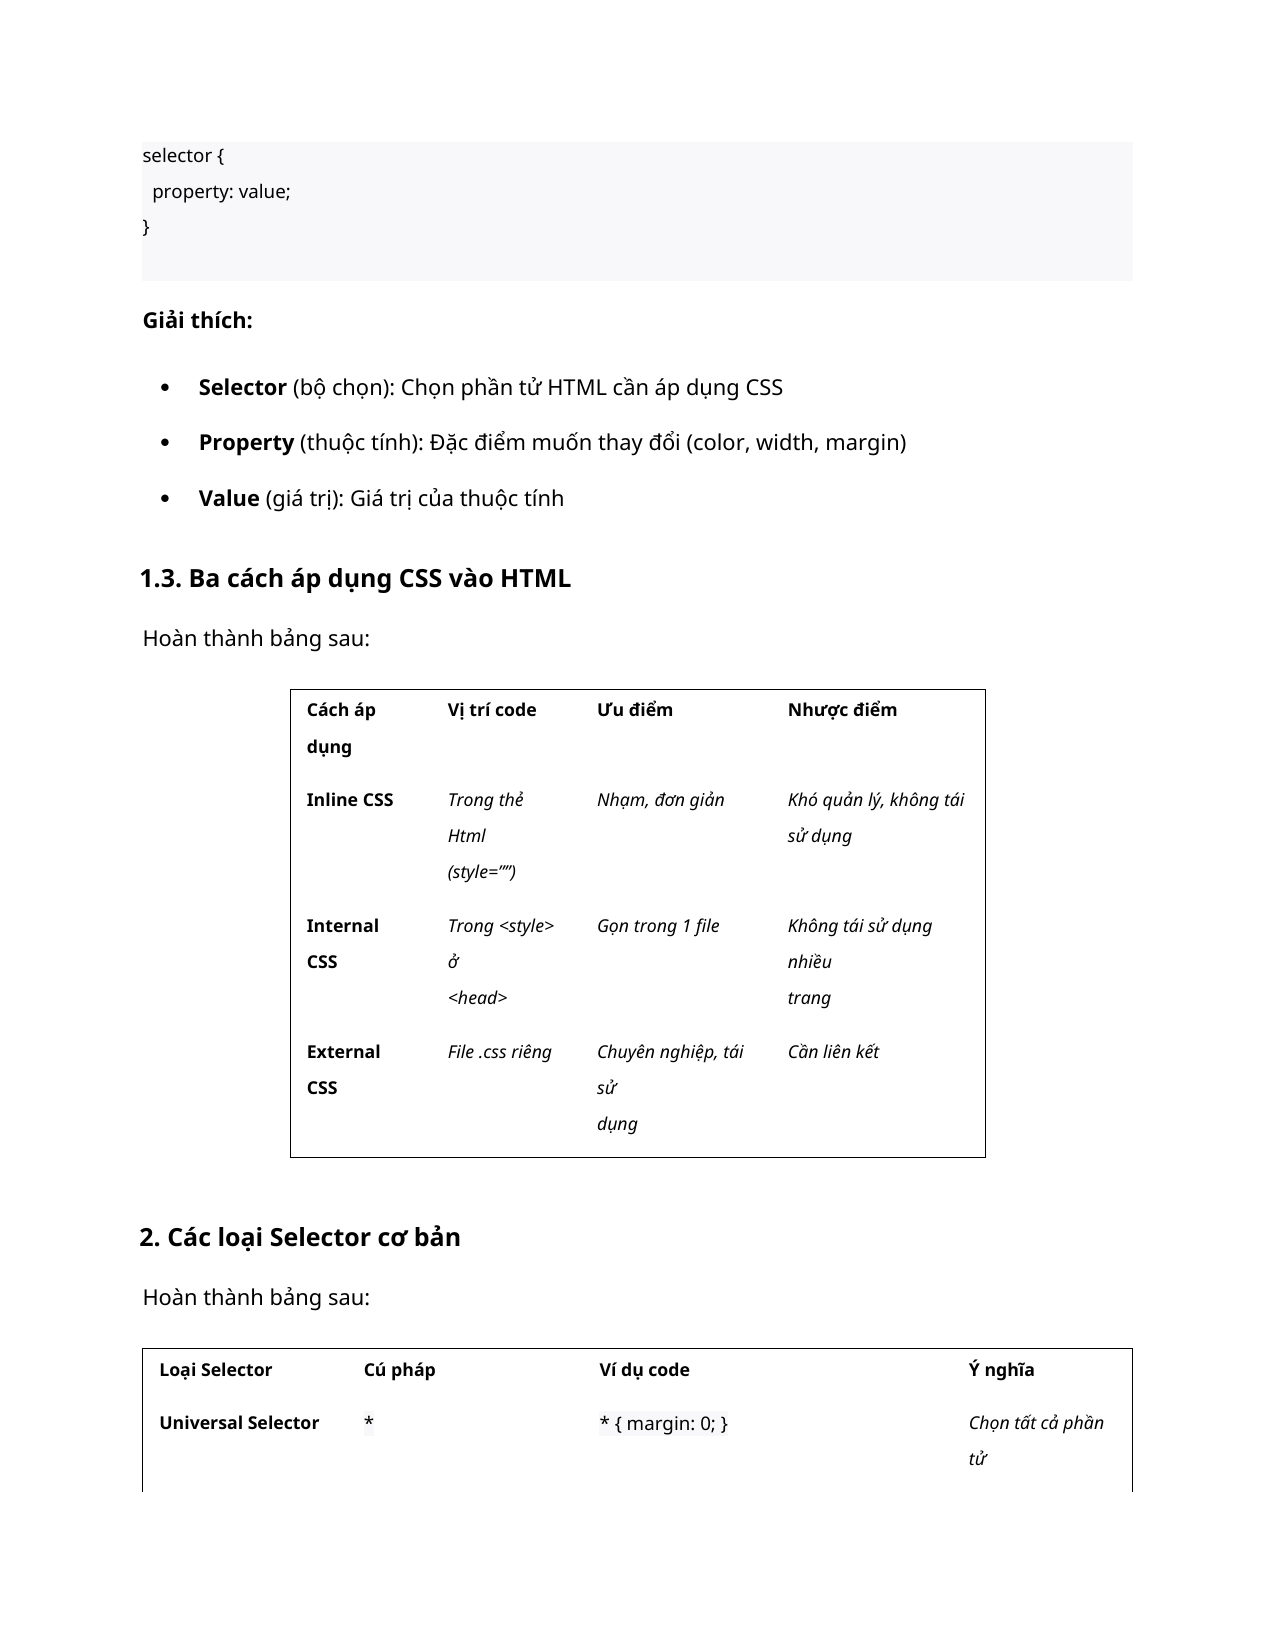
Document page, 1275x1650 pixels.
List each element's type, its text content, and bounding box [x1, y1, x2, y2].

table_cell Nhạm, đơn giản [580, 779, 771, 905]
table_header Nhược điểm [771, 690, 985, 779]
text selector { property: value; } [142, 142, 1133, 281]
table_cell Gọn trong 1 file [580, 905, 771, 1031]
table_cell Không tái sử dụng nhiều trang [771, 905, 985, 1031]
table_cell Universal Selector [143, 1402, 347, 1492]
table_cell Khó quản lý, không tái sử dụng [771, 779, 985, 905]
table_cell * { margin: 0; } [583, 1402, 952, 1492]
text Giải thích: [142, 305, 1133, 335]
table_cell Chuyên nghiệp, tái sử dụng [580, 1031, 771, 1157]
table_header Cách áp dụng [291, 690, 431, 779]
table_header Ví dụ code [583, 1349, 952, 1402]
list Property (thuộc tính): Đặc điểm muốn thay đổi (color, width, margin) [161, 427, 1133, 457]
table_header Cú pháp [347, 1349, 583, 1402]
table_cell File .css riêng [431, 1031, 580, 1157]
list Selector (bộ chọn): Chọn phần tử HTML cần áp dụng CSS [161, 372, 1133, 402]
table_cell Trong thẻ Html (style=””) [431, 779, 580, 905]
list Value (giá trị): Giá trị của thuộc tính [161, 483, 1133, 513]
text 2. Các loại Selector cơ bản [139, 1220, 1133, 1254]
table_cell Internal CSS [291, 905, 431, 1031]
text Hoàn thành bảng sau: [142, 622, 1133, 652]
table_header Ưu điểm [580, 690, 771, 779]
table_cell Inline CSS [291, 779, 431, 905]
table_cell External CSS [291, 1031, 431, 1157]
table_cell * [347, 1402, 583, 1492]
text Hoàn thành bảng sau: [142, 1282, 1133, 1312]
table_cell Chọn tất cả phần tử [952, 1402, 1132, 1492]
table_header Loại Selector [143, 1349, 347, 1402]
text 1.3. Ba cách áp dụng CSS vào HTML [139, 561, 1133, 594]
table_header Vị trí code [431, 690, 580, 779]
table_cell Cần liên kết [771, 1031, 985, 1157]
table_cell Trong <style> ở <head> [431, 905, 580, 1031]
table_header Ý nghĩa [952, 1349, 1132, 1402]
